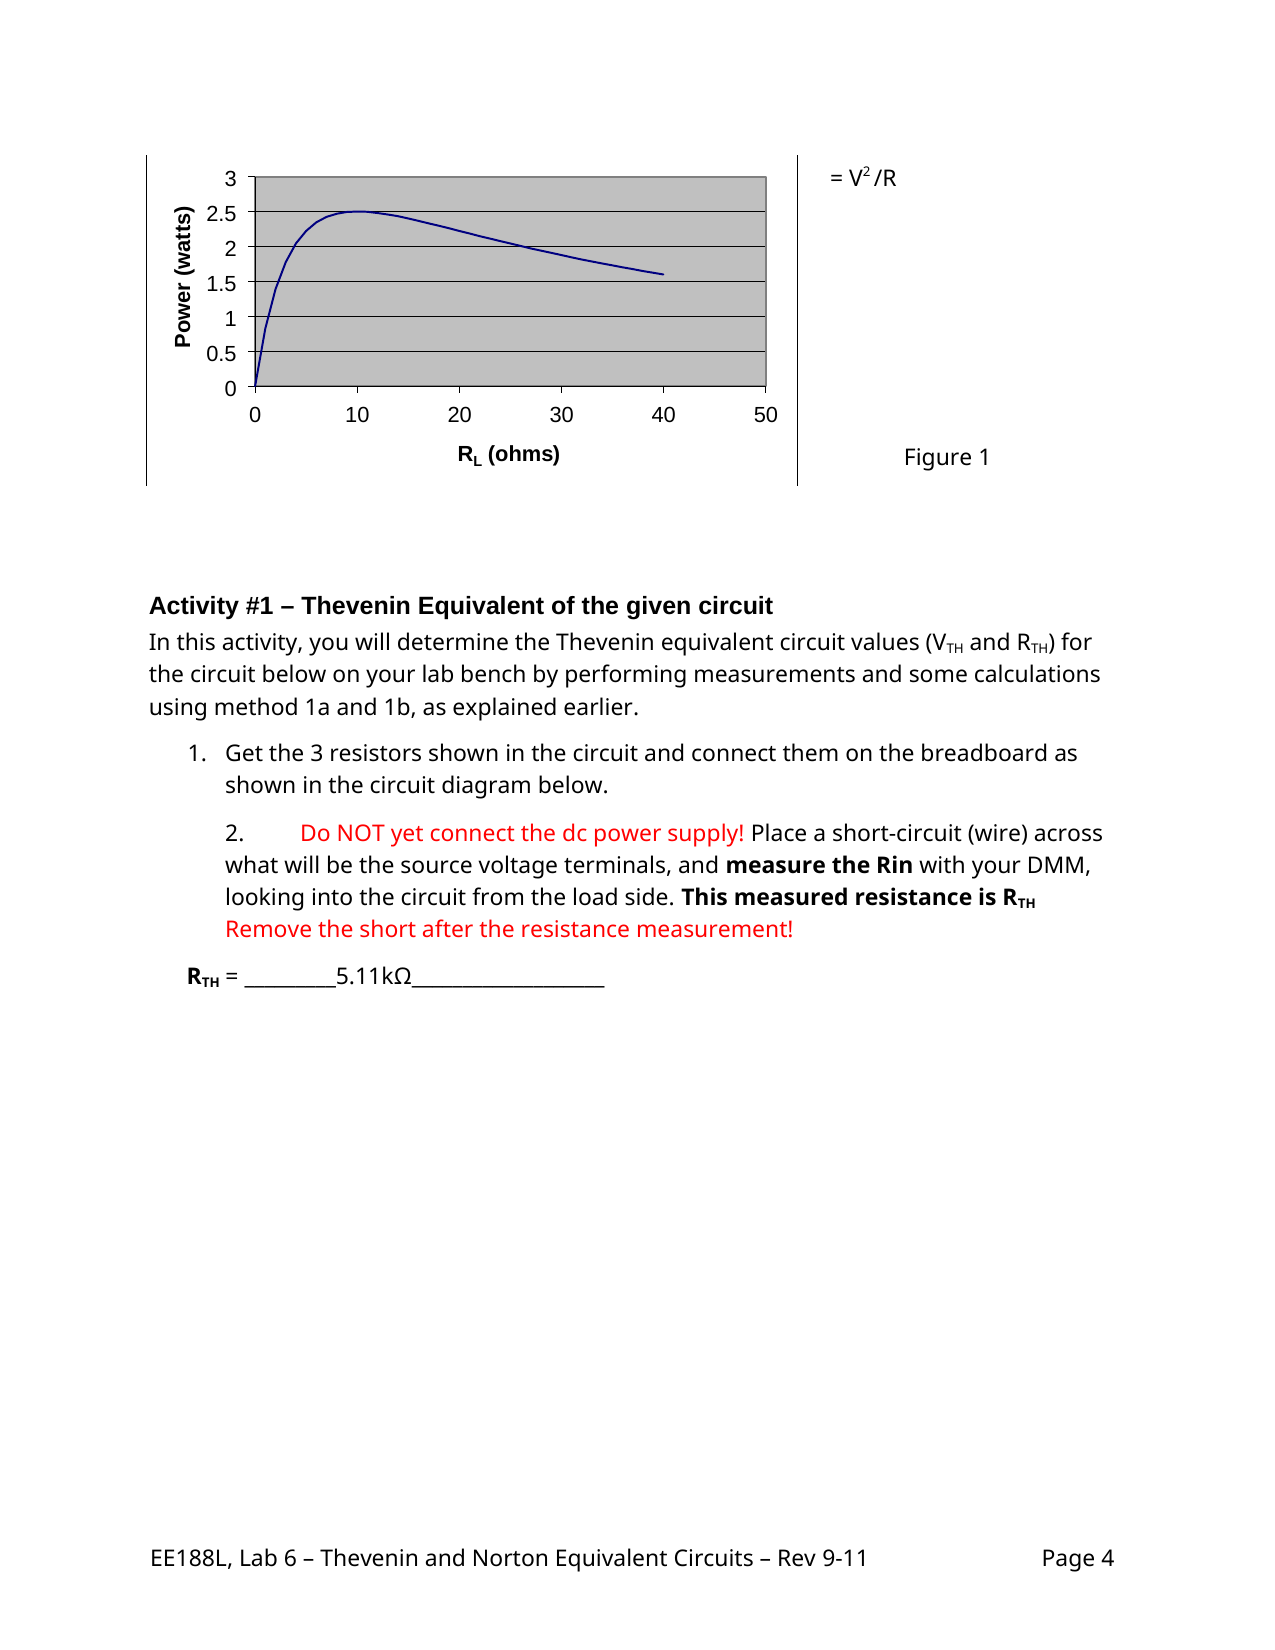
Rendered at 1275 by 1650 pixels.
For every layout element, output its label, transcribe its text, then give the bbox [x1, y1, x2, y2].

table_cell Figure 1 [798, 207, 1123, 486]
text RTH = _________5.11kΩ___________________ [186, 960, 1120, 991]
text In this activity, you will determine the Thevenin equivalent circuit values (VTH and RTH) for the circuit below on your lab bench by performing measurements and some calculations using method 1a and 1b, as explained earlier. [148, 626, 1120, 722]
subtitle Activity #1 – Thevenin Equivalent of the given circuit [148, 591, 1120, 619]
list Do NOT yet connect the dc power supply! Place a short-circuit (wire) across what will be the source voltage terminals, and measure the Rin with your DMM, looking into the circuit from the load side. This measured resistance is RTH Remove the short after the resistance measurement! [225, 816, 1120, 944]
table_cell P = I2 ∙R = V2 /R [798, 155, 1123, 207]
list Get the 3 resistors shown in the circuit and connect them on the breadboard as shown in the circuit diagram below. [187, 737, 1120, 801]
